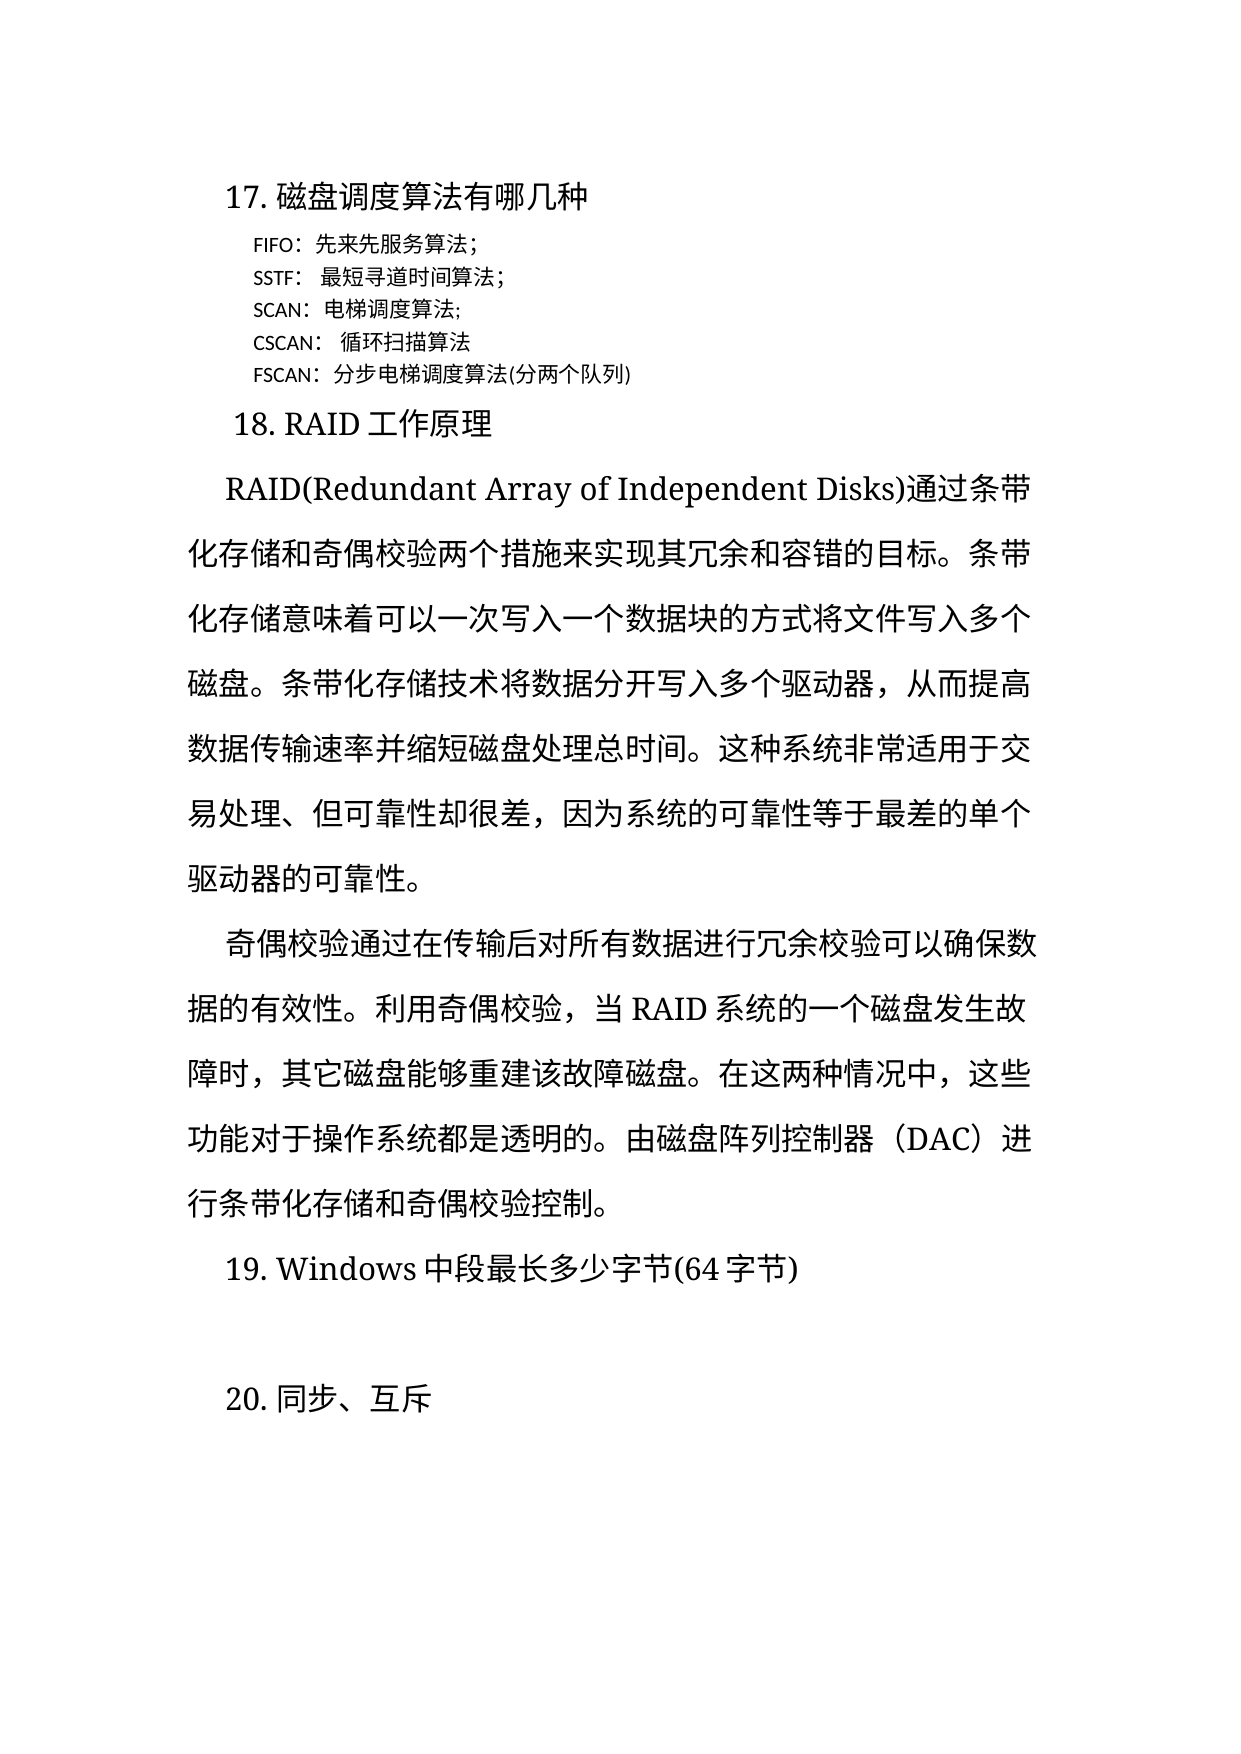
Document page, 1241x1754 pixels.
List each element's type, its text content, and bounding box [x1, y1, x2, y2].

text SSTF： 最短寻道时间算法； [253, 259, 1053, 292]
text RAID(Redundant Array of Independent Disks)通过条带化存储和奇偶校验两个措施来实现其冗余和容错的目标。条带化存储意味着可以一次写入一个数据块的方式将文件写入多个磁盘。条带化存储技术将数据分开写入多个驱动器，从而提高数据传输速率并缩短磁盘处理总时间。这种系统非常适用于交易处理、但可靠性却很差，因为系统的可靠性等于最差的单个驱动器的可靠性。 [187, 454, 1053, 909]
text 奇偶校验通过在传输后对所有数据进行冗余校验可以确保数据的有效性。利用奇偶校验，当RAID系统的一个磁盘发生故障时，其它磁盘能够重建该故障磁盘。在这两种情况中，这些功能对于操作系统都是透明的。由磁盘阵列控制器（DAC）进行条带化存储和奇偶校验控制。 [187, 909, 1053, 1234]
text 20. 同步、互斥 [187, 1364, 1053, 1429]
text 17. 磁盘调度算法有哪几种 [187, 162, 1053, 227]
text FIFO：先来先服务算法； [253, 227, 1053, 259]
text CSCAN： 循环扫描算法 [253, 324, 1053, 357]
text SCAN：电梯调度算法; [253, 292, 1053, 324]
text 18. RAID工作原理 [187, 389, 1053, 454]
text 19. Windows中段最长多少字节(64字节) [187, 1234, 1053, 1299]
text FSCAN：分步电梯调度算法(分两个队列) [253, 357, 1053, 389]
